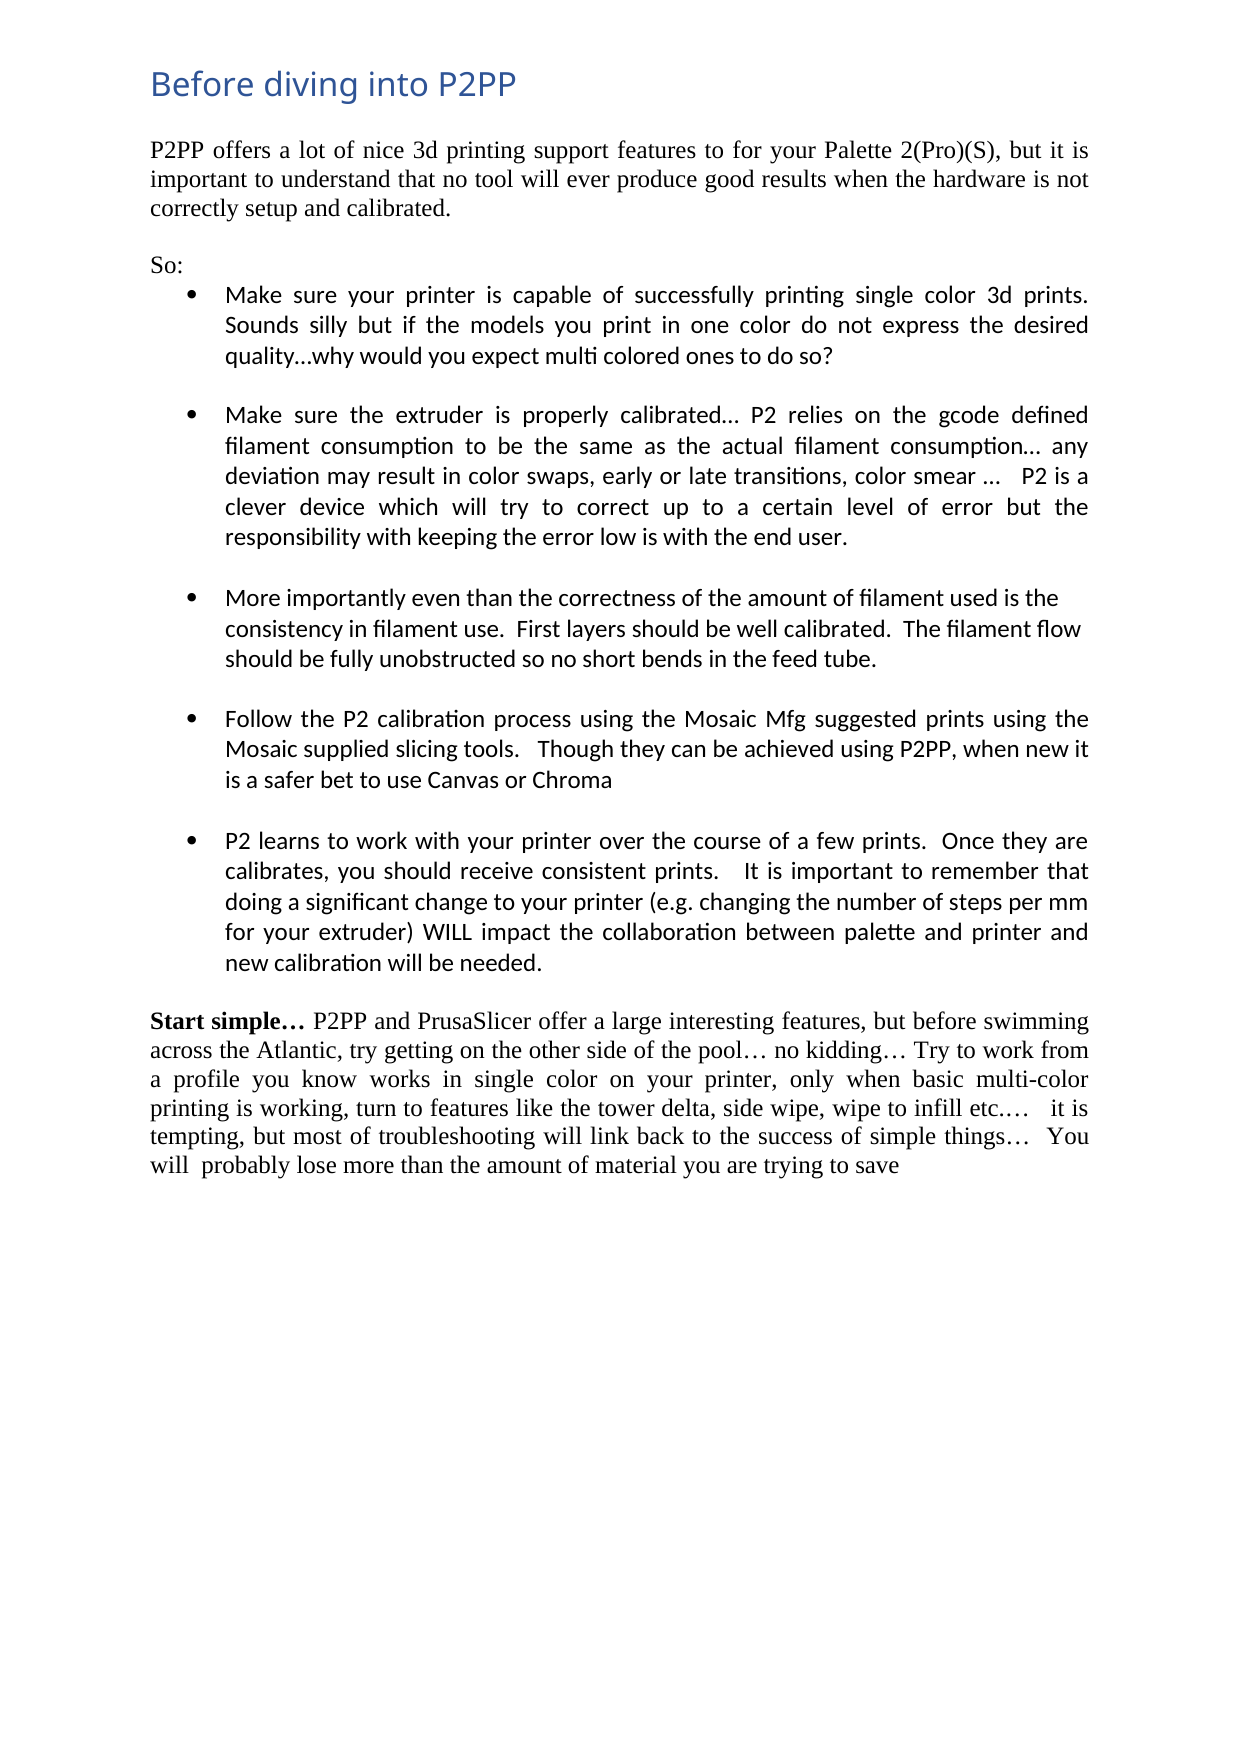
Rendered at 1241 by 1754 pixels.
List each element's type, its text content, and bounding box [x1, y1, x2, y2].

subtitle Before diving into P2PP [150, 61, 1090, 107]
list P2 learns to work with your printer over the course of a few prints. Once they are calibrates, you should receive consistent prints. It is important to remember that doing a significant change to your printer (e.g. changing the number of steps per mm for your extruder) WILL impact the collaboration between palette and printer and new calibration will be needed. [187, 825, 1090, 978]
list Make sure your printer is capable of successfully printing single color 3d prints. Sounds silly but if the models you print in one color do not express the desired quality…why would you expect multi colored ones to do so? [187, 279, 1090, 371]
list Make sure the extruder is properly calibrated… P2 relies on the gcode defined filament consumption to be the same as the actual filament consumption… any deviation may result in color swaps, early or late transitions, color smear … P2 is a clever device which will try to correct up to a certain level of error but the responsibility with keeping the error low is with the end user. [187, 399, 1090, 552]
list Follow the P2 calibration process using the Mosaic Mfg suggested prints using the Mosaic supplied slicing tools. Though they can be achieved using P2PP, when new it is a safer bet to use Canvas or Chroma [187, 703, 1090, 794]
list More importantly even than the correctness of the amount of filament used is the consistency in filament use. First layers should be well calibrated. The filament flow should be fully unobstructed so no short bends in the feed tube. [187, 583, 1090, 674]
text P2PP offers a lot of nice 3d printing support features to for your Palette 2(Pro)(S), but it is important to understand that no tool will ever produce good results when the hardware is not correctly setup and calibrated. [150, 135, 1090, 222]
text Start simple… P2PP and PrusaSlicer offer a large interesting features, but before swimming across the Atlantic, try getting on the other side of the pool… no kidding… Try to work from a profile you know works in single color on your printer, only when basic multi-color printing is working, turn to features like the tower delta, side wipe, wipe to infill etc.… it is tempting, but most of troubleshooting will link back to the success of simple things… You will probably lose more than the amount of material you are trying to save [150, 1006, 1090, 1179]
text So: [150, 250, 1090, 279]
